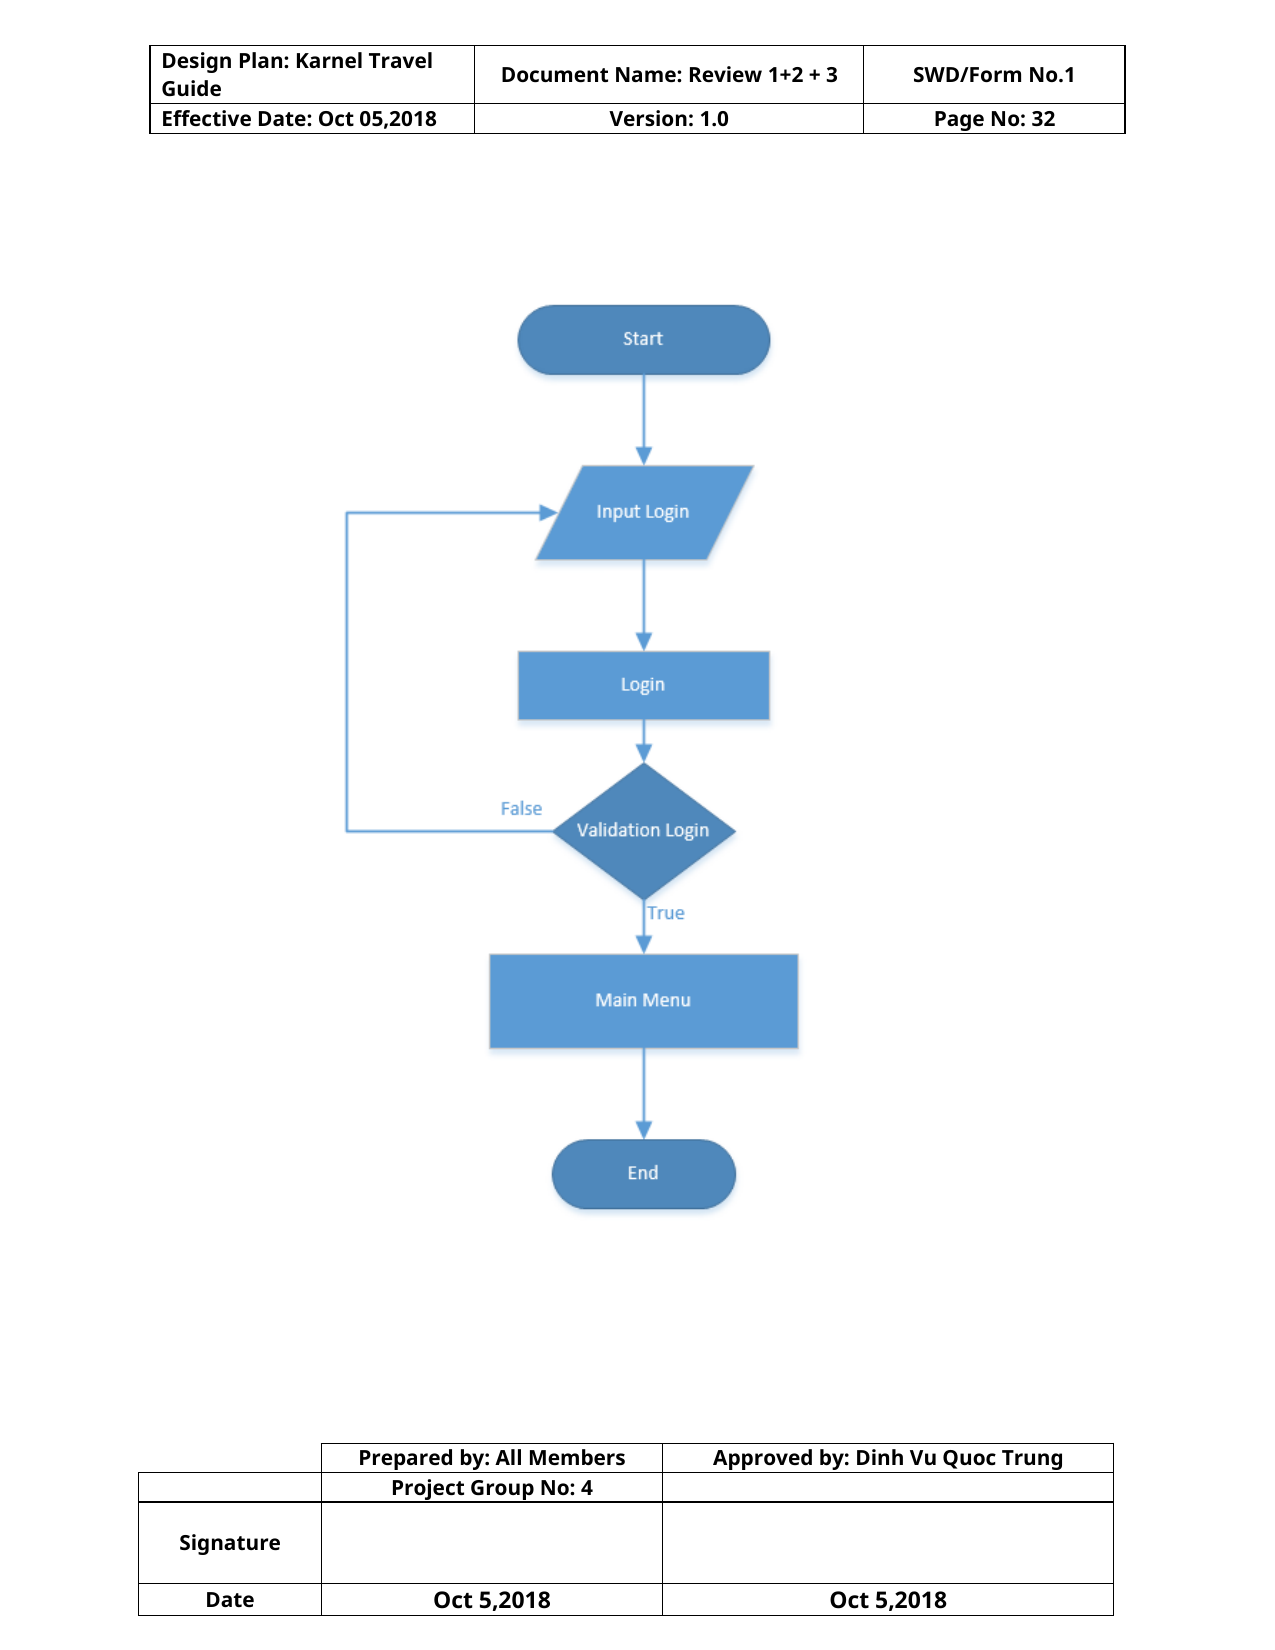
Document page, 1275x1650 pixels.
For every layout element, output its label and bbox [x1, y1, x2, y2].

picture [212, 208, 972, 1258]
